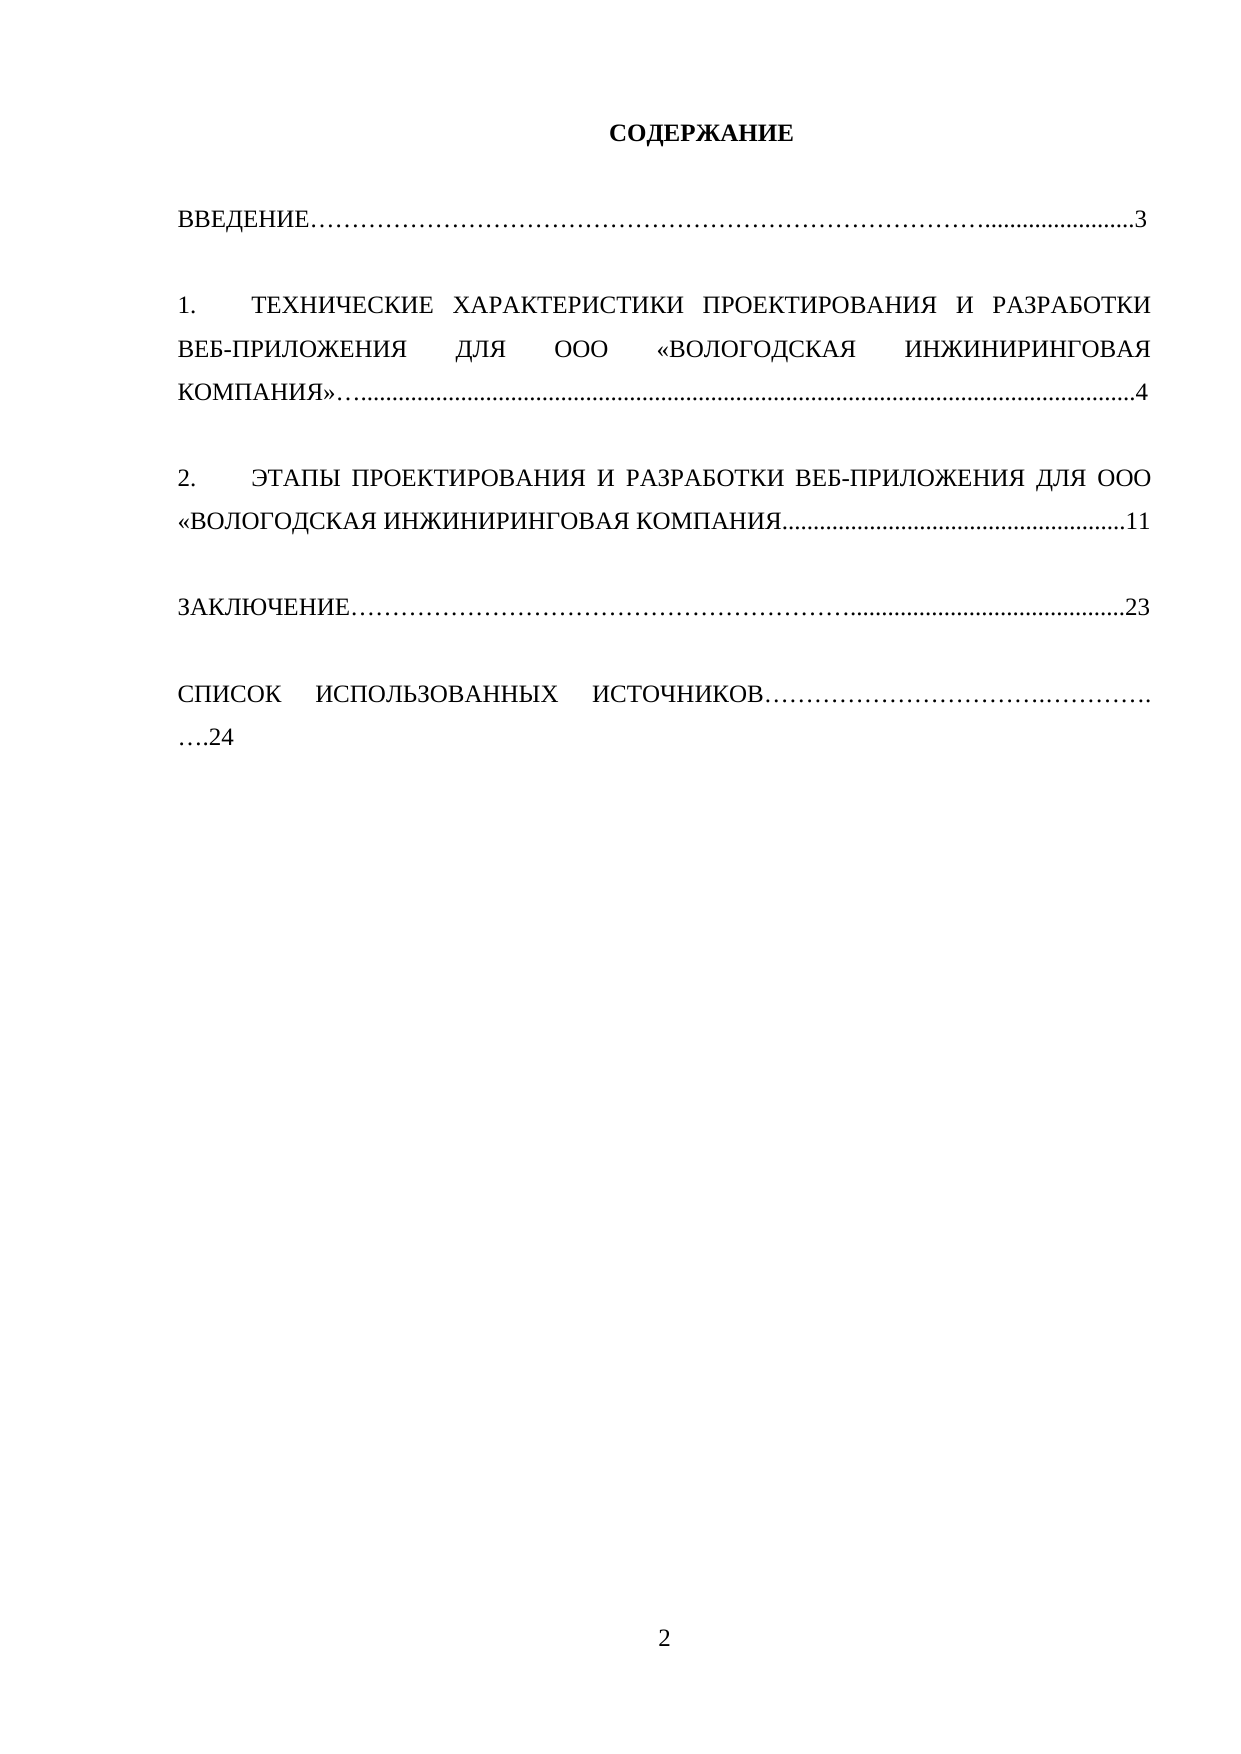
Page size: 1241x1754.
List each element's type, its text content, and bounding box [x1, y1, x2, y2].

text СПИСОК ИСПОЛЬЗОВАННЫХ ИСТОЧНИКОВ…………………………….………….….24 [177, 679, 1152, 751]
text ВВЕДЕНИЕ………………………………………………………………………........................3 [177, 204, 1152, 233]
text СОДЕРЖАНИЕ [177, 118, 1152, 147]
text 1. ТЕХНИЧЕСКИЕ ХАРАКТЕРИСТИКИ ПРОЕКТИРОВАНИЯ И РАЗРАБОТКИ ВЕБ-ПРИЛОЖЕНИЯ ДЛЯ ООО «ВОЛОГОДСКАЯ ИНЖИНИРИНГОВАЯ КОМПАНИЯ»…............................................................................................................................4 [177, 291, 1152, 406]
text ЗАКЛЮЧЕНИЕ……………………………………………………............................................23 [177, 592, 1152, 621]
text 2. ЭТАПЫ ПРОЕКТИРОВАНИЯ И РАЗРАБОТКИ ВЕБ-ПРИЛОЖЕНИЯ ДЛЯ ООО «ВОЛОГОДСКАЯ ИНЖИНИРИНГОВАЯ КОМПАНИЯ.......................................................11 [177, 463, 1152, 535]
